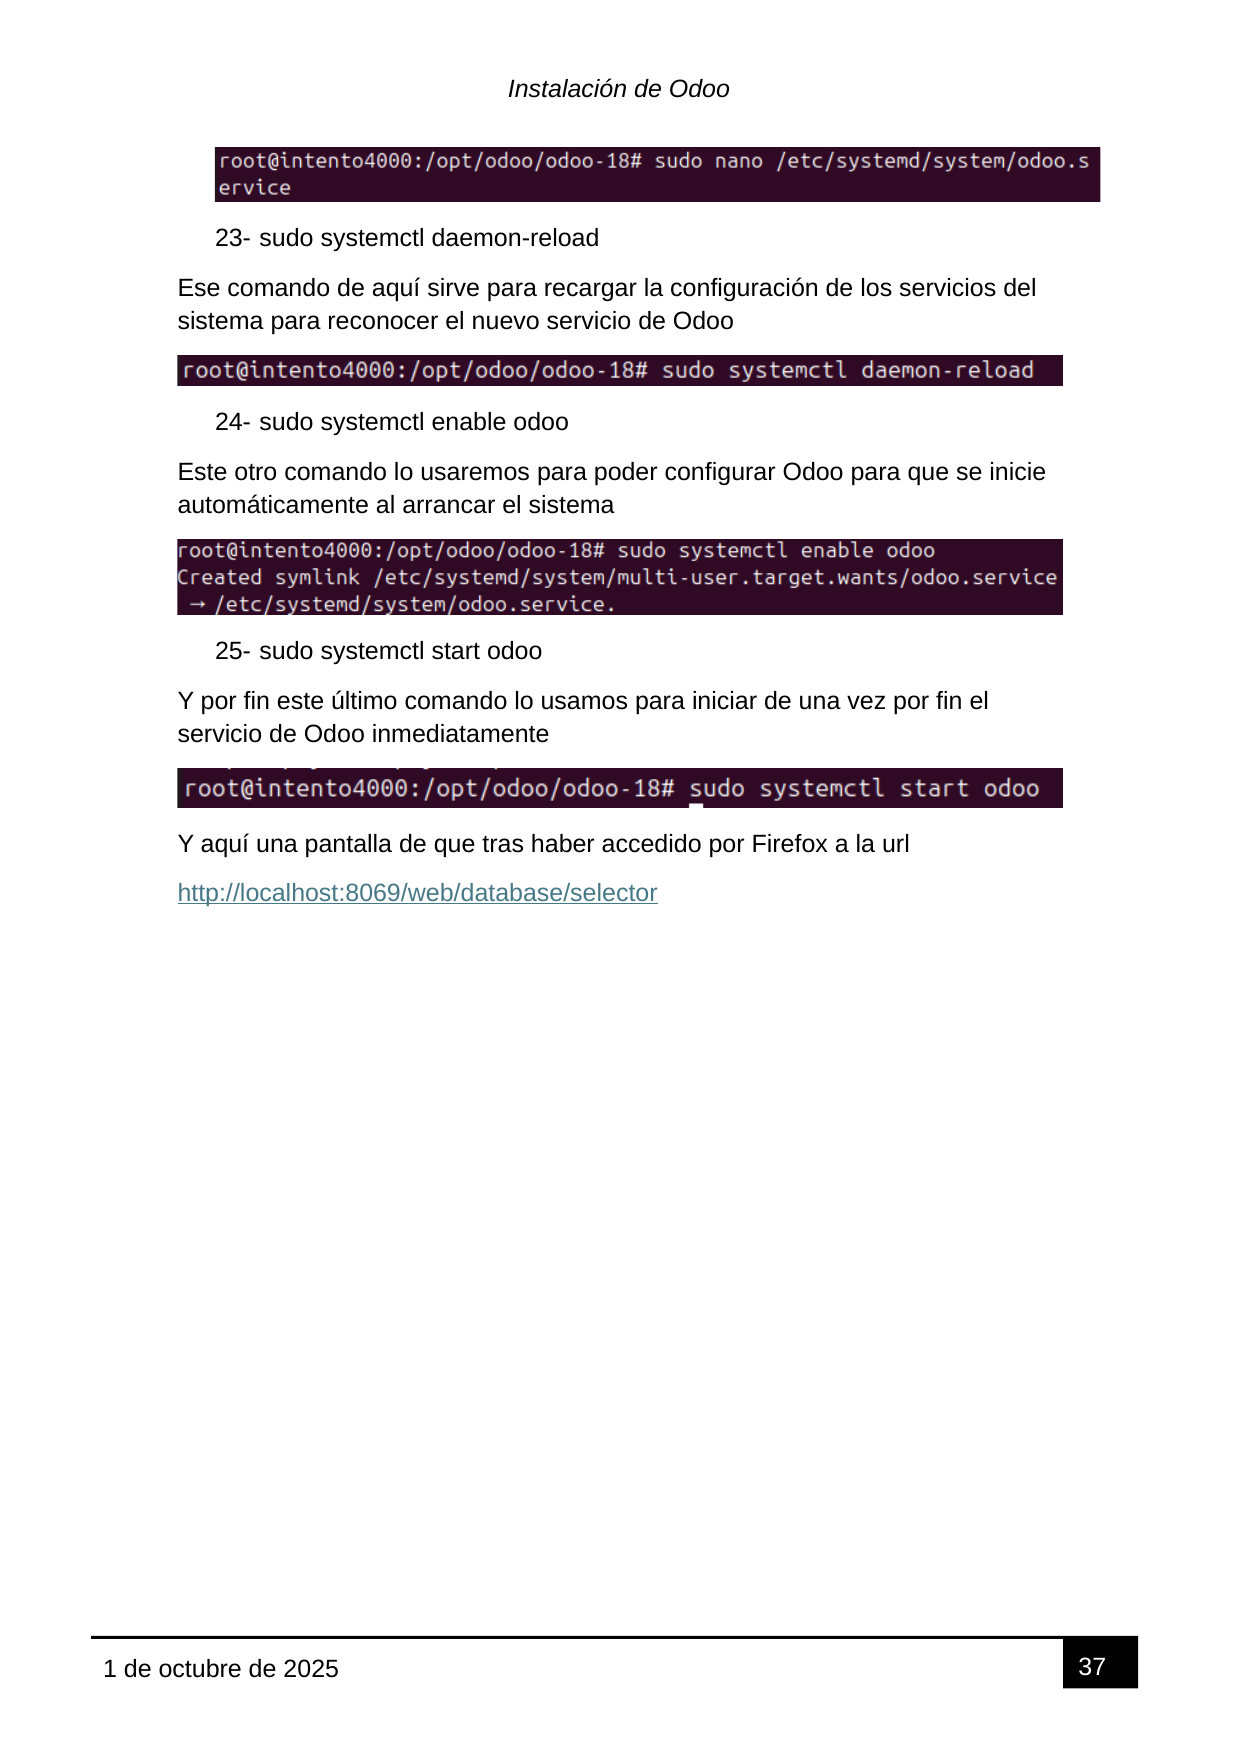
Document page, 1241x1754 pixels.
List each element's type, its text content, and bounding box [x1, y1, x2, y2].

picture [177, 355, 1063, 386]
picture [177, 768, 1063, 808]
list sudo systemctl enable odoo [215, 407, 1063, 436]
picture [177, 539, 1063, 615]
text Este otro comando lo usaremos para poder configurar Odoo para que se inicie automáticamente al arrancar el sistema [177, 457, 1063, 518]
text Y por fin este último comando lo usamos para iniciar de una vez por fin el servicio de Odoo inmediatamente [177, 686, 1063, 747]
text Ese comando de aquí sirve para recargar la configuración de los servicios del sistema para reconocer el nuevo servicio de Odoo [177, 273, 1063, 334]
text Y aquí una pantalla de que tras haber accedido por Firefox a la url [177, 828, 1063, 857]
picture [214, 147, 1101, 202]
text http://localhost:8069/web/database/selector [177, 878, 1063, 907]
list sudo systemctl daemon-reload [215, 223, 1063, 252]
list sudo systemctl start odoo [215, 636, 1063, 665]
